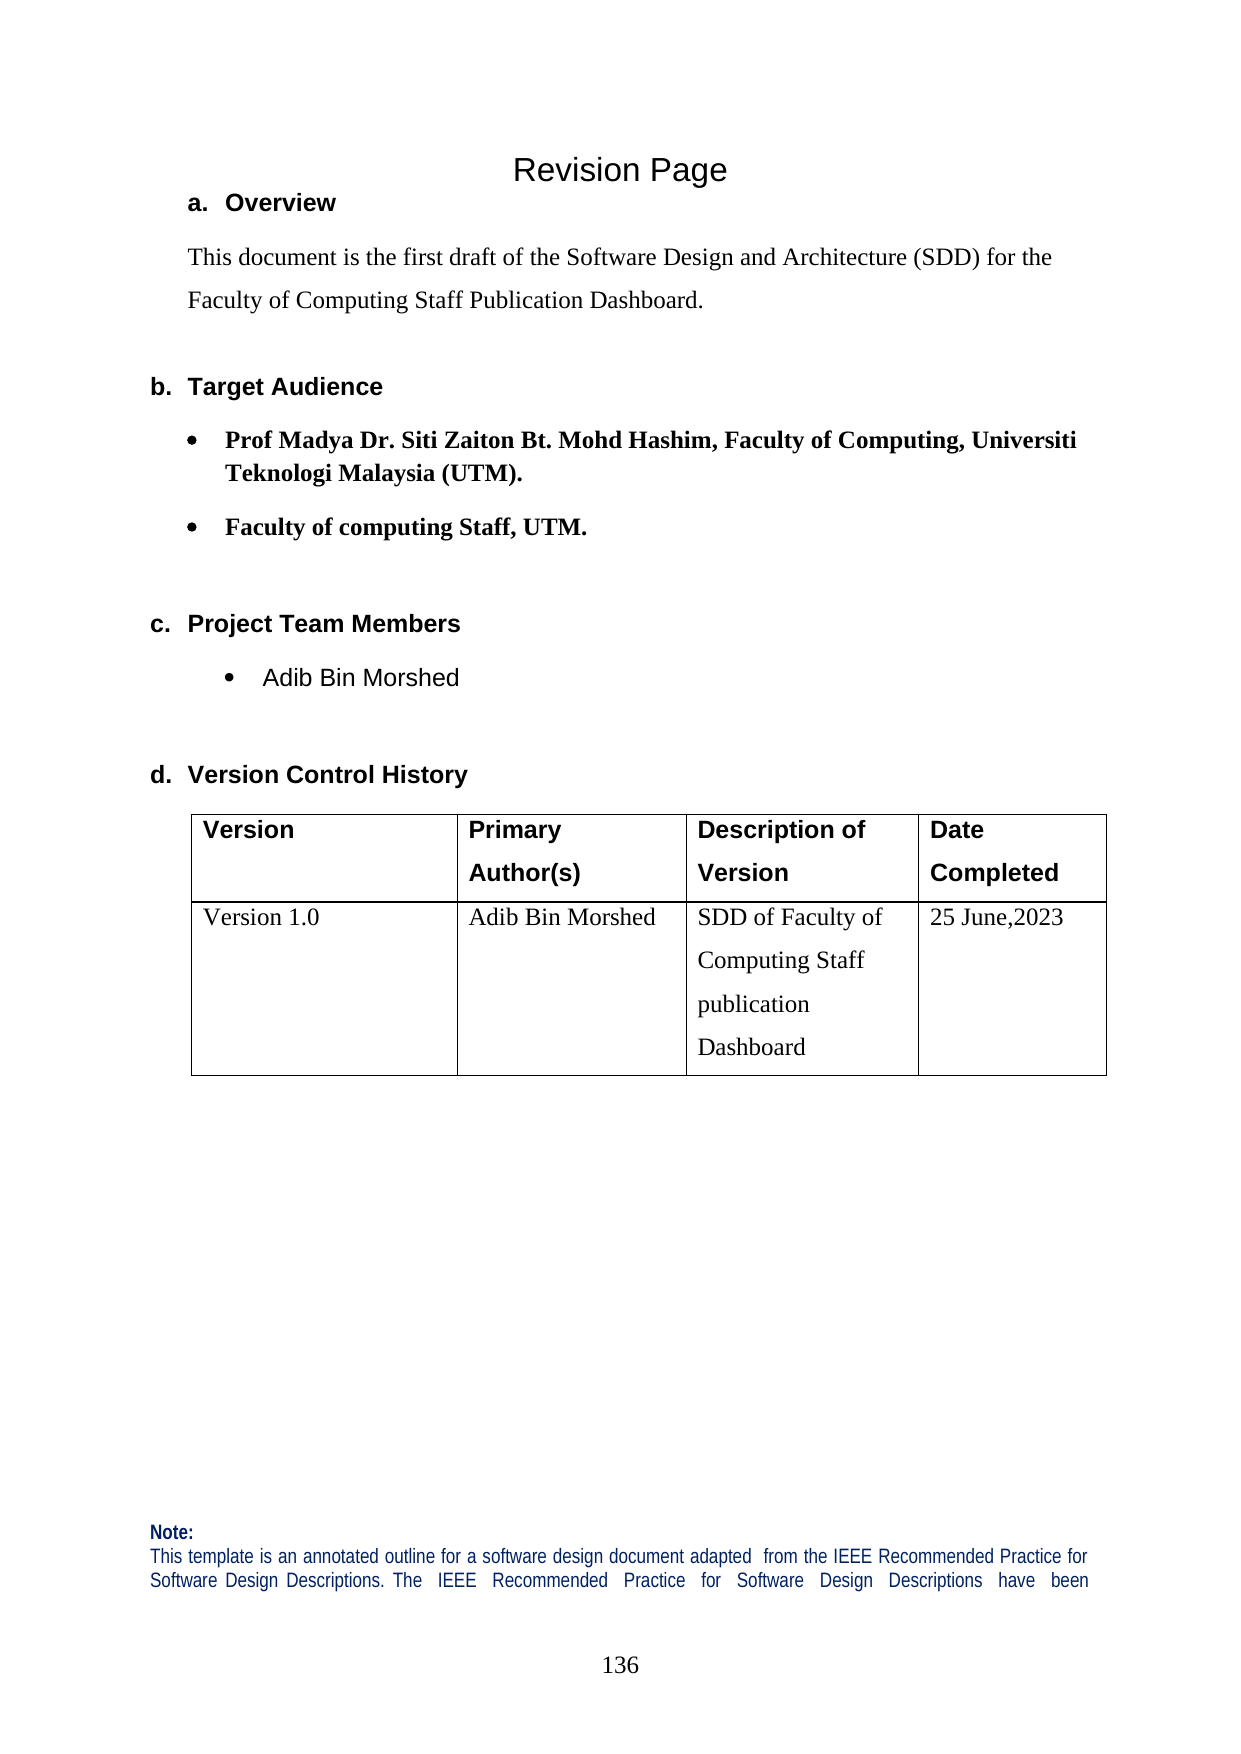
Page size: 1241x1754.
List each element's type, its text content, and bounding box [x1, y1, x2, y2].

list Faculty of computing Staff, UTM. [187, 512, 1090, 541]
table_cell Version 1.0 [192, 903, 457, 1075]
table_header Primary Author(s) [458, 815, 686, 901]
text This document is the first draft of the Software Design and Architecture (SDD) for the Faculty of Computing Staff Publication Dashboard. [187, 242, 1090, 314]
text Revision Page [150, 150, 1090, 188]
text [150, 1544, 1090, 1592]
text Note: [150, 1520, 1090, 1544]
list Overview [187, 188, 1090, 217]
table_header Version [192, 815, 457, 901]
table_header Description of Version [687, 815, 918, 901]
list Prof Madya Dr. Siti Zaiton Bt. Mohd Hashim, Faculty of Computing, Universiti Teknologi Malaysia (UTM). [187, 426, 1090, 487]
list Adib Bin Morshed [225, 663, 1090, 692]
table_cell Adib Bin Morshed [458, 903, 686, 1075]
table_header Date Completed [919, 815, 1106, 901]
list Version Control History [150, 760, 1090, 789]
table_cell 25 June,2023 [919, 903, 1106, 1075]
table_cell SDD of Faculty of Computing Staff publication Dashboard [687, 903, 918, 1075]
list Project Team Members [150, 609, 1090, 638]
list Target Audience [150, 372, 1090, 400]
